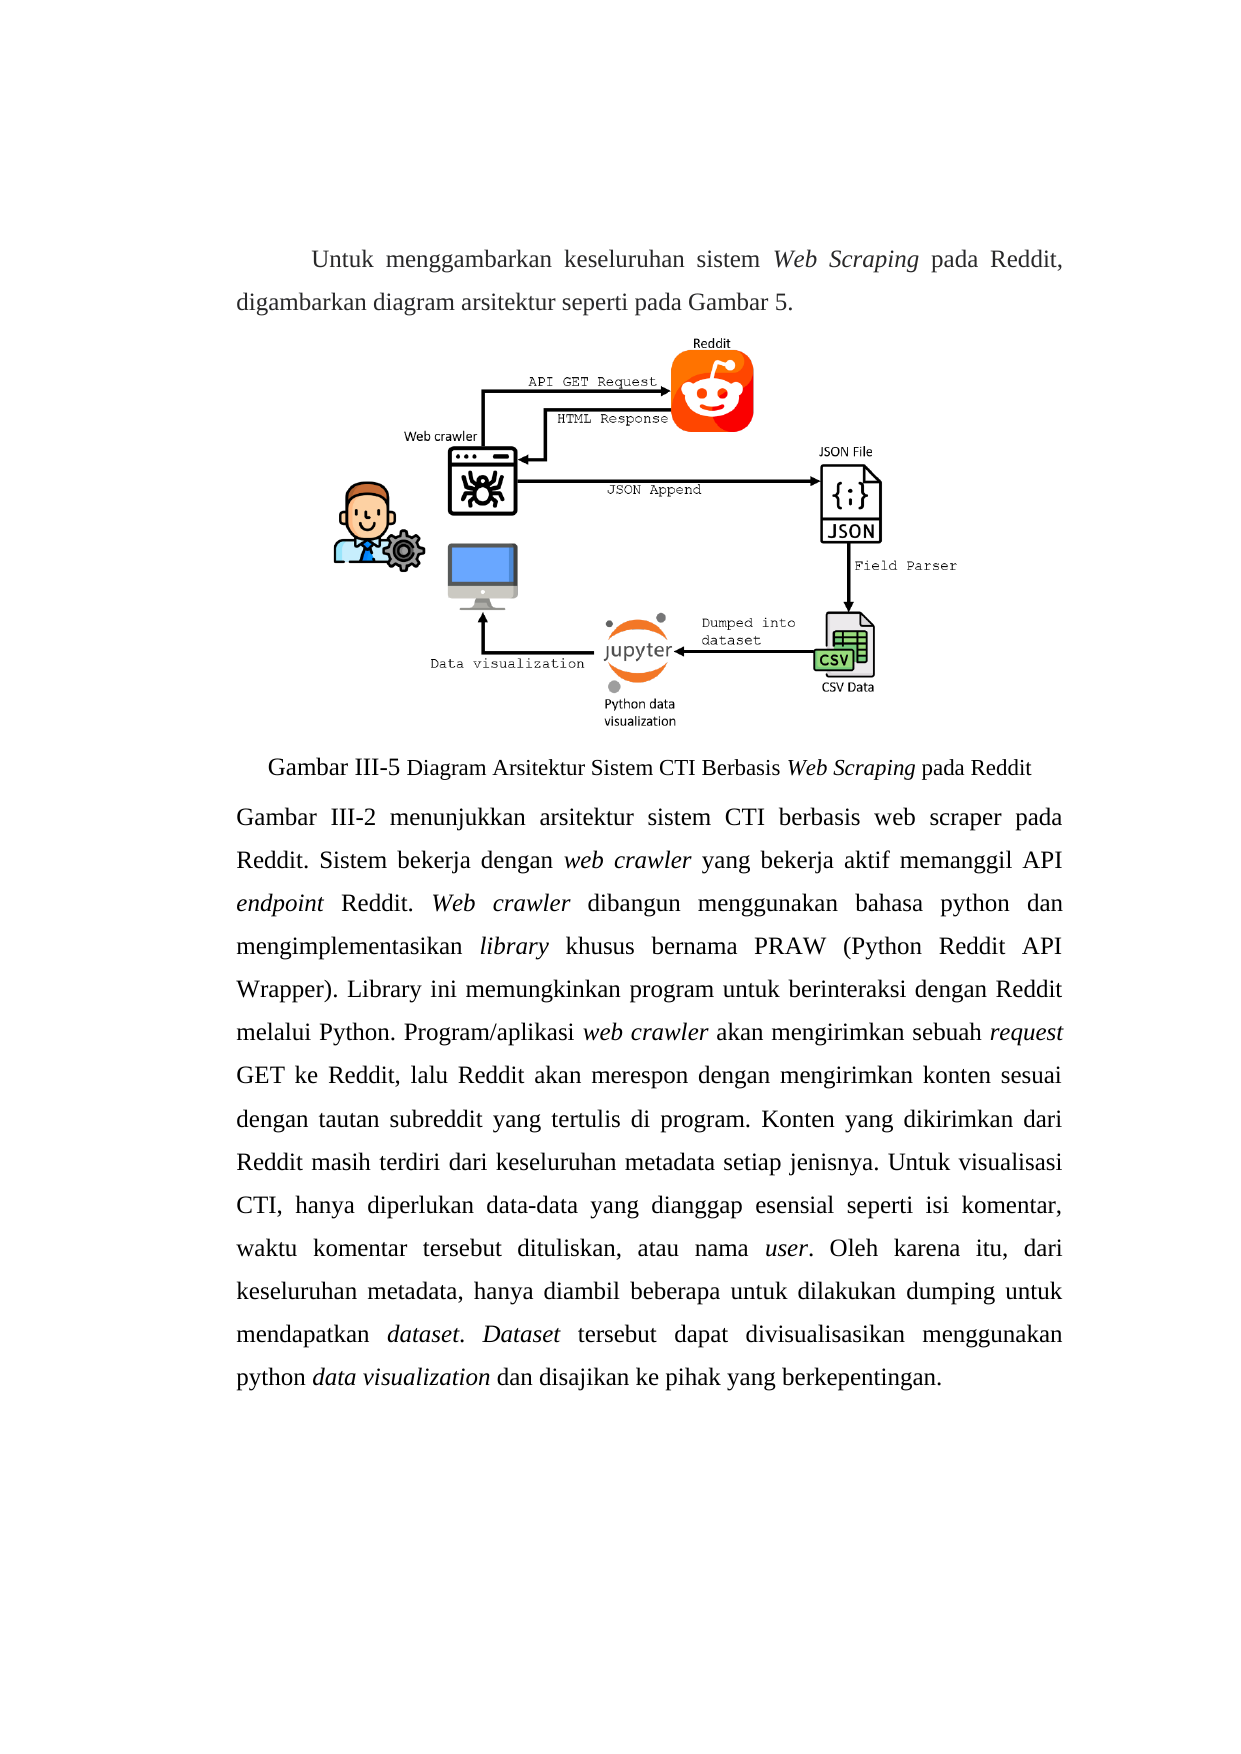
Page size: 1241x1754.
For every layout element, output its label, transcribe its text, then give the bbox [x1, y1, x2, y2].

text Gambar III-2 menunjukkan arsitektur sistem CTI berbasis web scraper pada Reddit. Sistem bekerja dengan web crawler yang bekerja aktif memanggil API endpoint Reddit. Web crawler dibangun menggunakan bahasa python dan mengimplementasikan library khusus bernama PRAW (Python Reddit API Wrapper). Library ini memungkinkan program untuk berinteraksi dengan Reddit melalui Python. Program/aplikasi web crawler akan mengirimkan sebuah request GET ke Reddit, lalu Reddit akan merespon dengan mengirimkan konten sesuai dengan tautan subreddit yang tertulis di program. Konten yang dikirimkan dari Reddit masih terdiri dari keseluruhan metadata setiap jenisnya. Untuk visualisasi CTI, hanya diperlukan data-data yang dianggap esensial seperti isi komentar, waktu komentar tersebut dituliskan, atau nama user. Oleh karena itu, dari keseluruhan metadata, hanya diambil beberapa untuk dilakukan dumping untuk mendapatkan dataset. Dataset tersebut dapat divisualisasikan menggunakan python data visualization dan disajikan ke pihak yang berkepentingan. [236, 802, 1063, 1391]
picture [333, 330, 966, 738]
text Untuk menggambarkan keseluruhan sistem Web Scraping pada Reddit, digambarkan diagram arsitektur seperti pada Gambar 5. [236, 244, 1063, 316]
